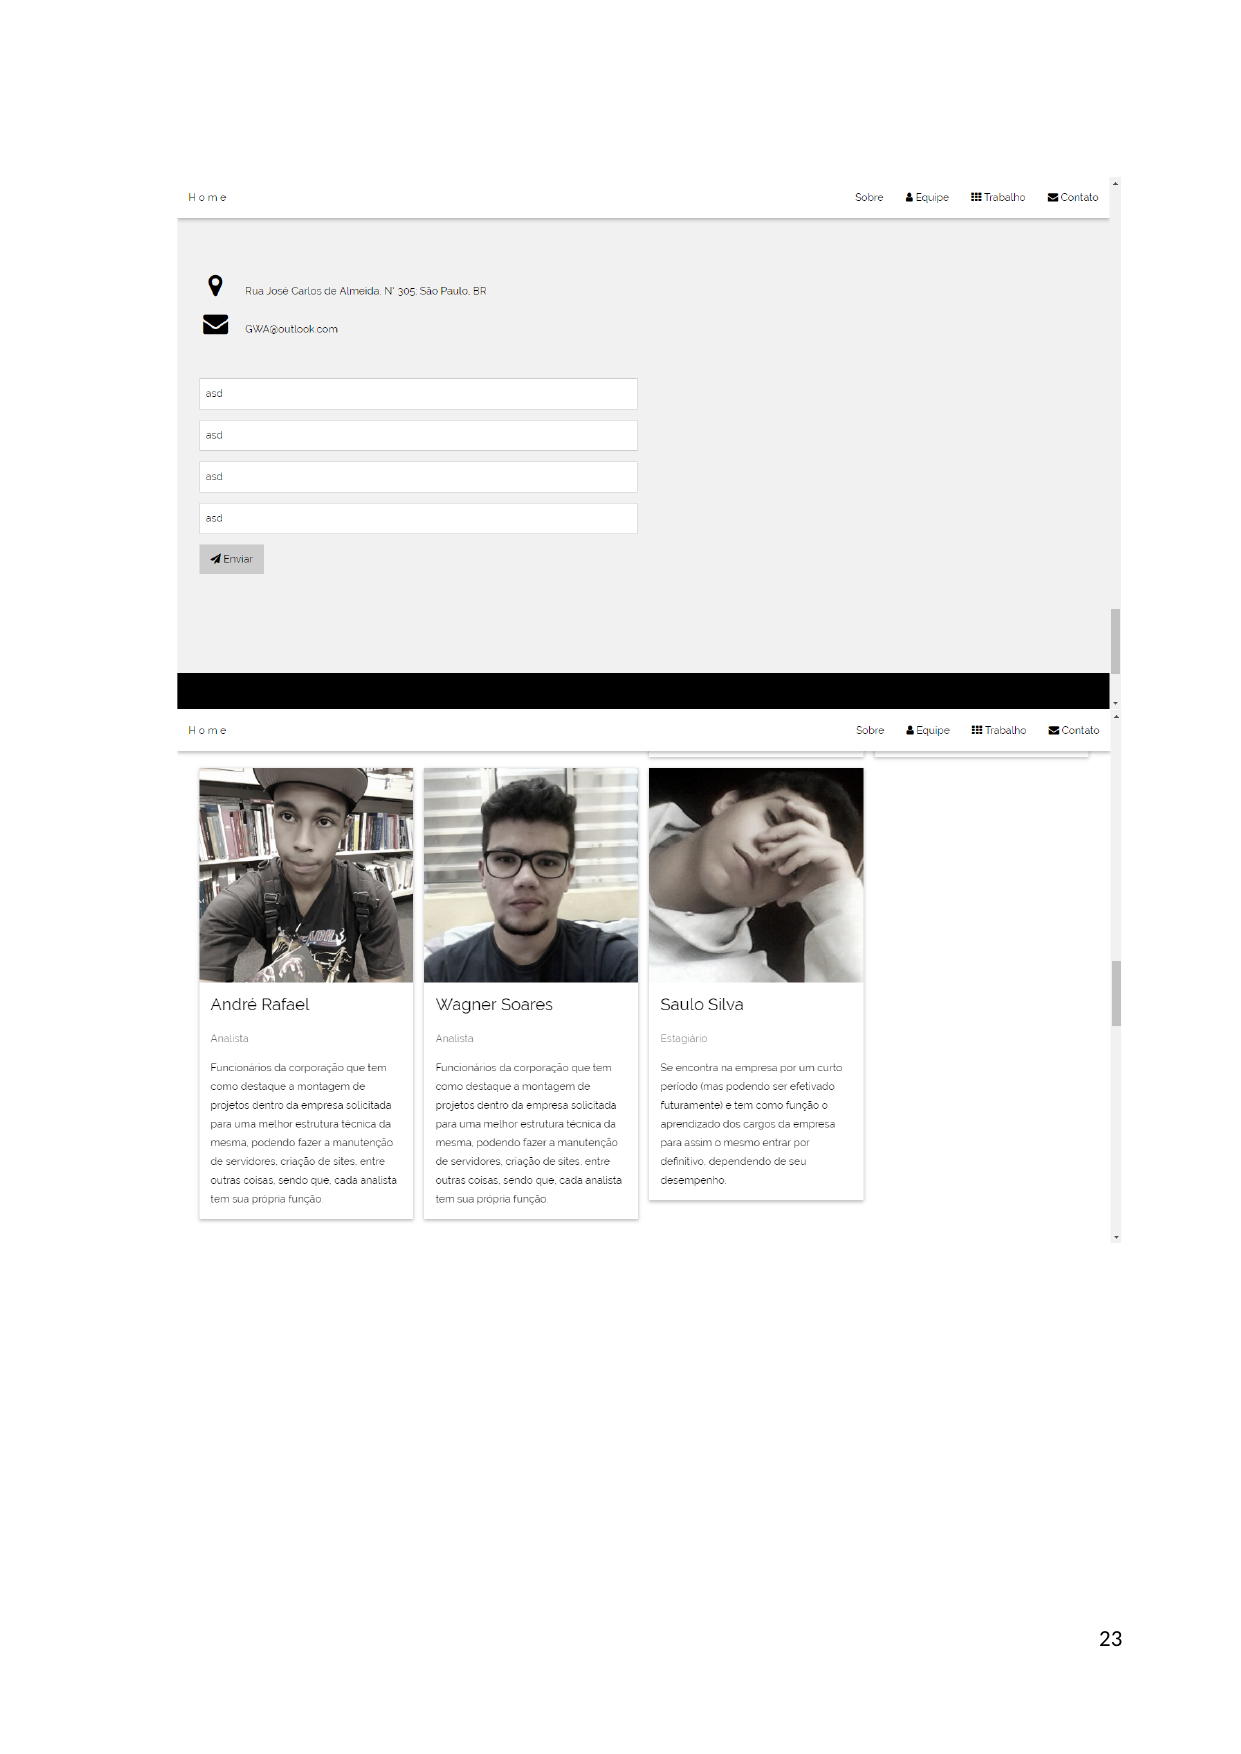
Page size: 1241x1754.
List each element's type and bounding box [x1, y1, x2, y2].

picture [177, 710, 1122, 1243]
picture [177, 177, 1121, 709]
